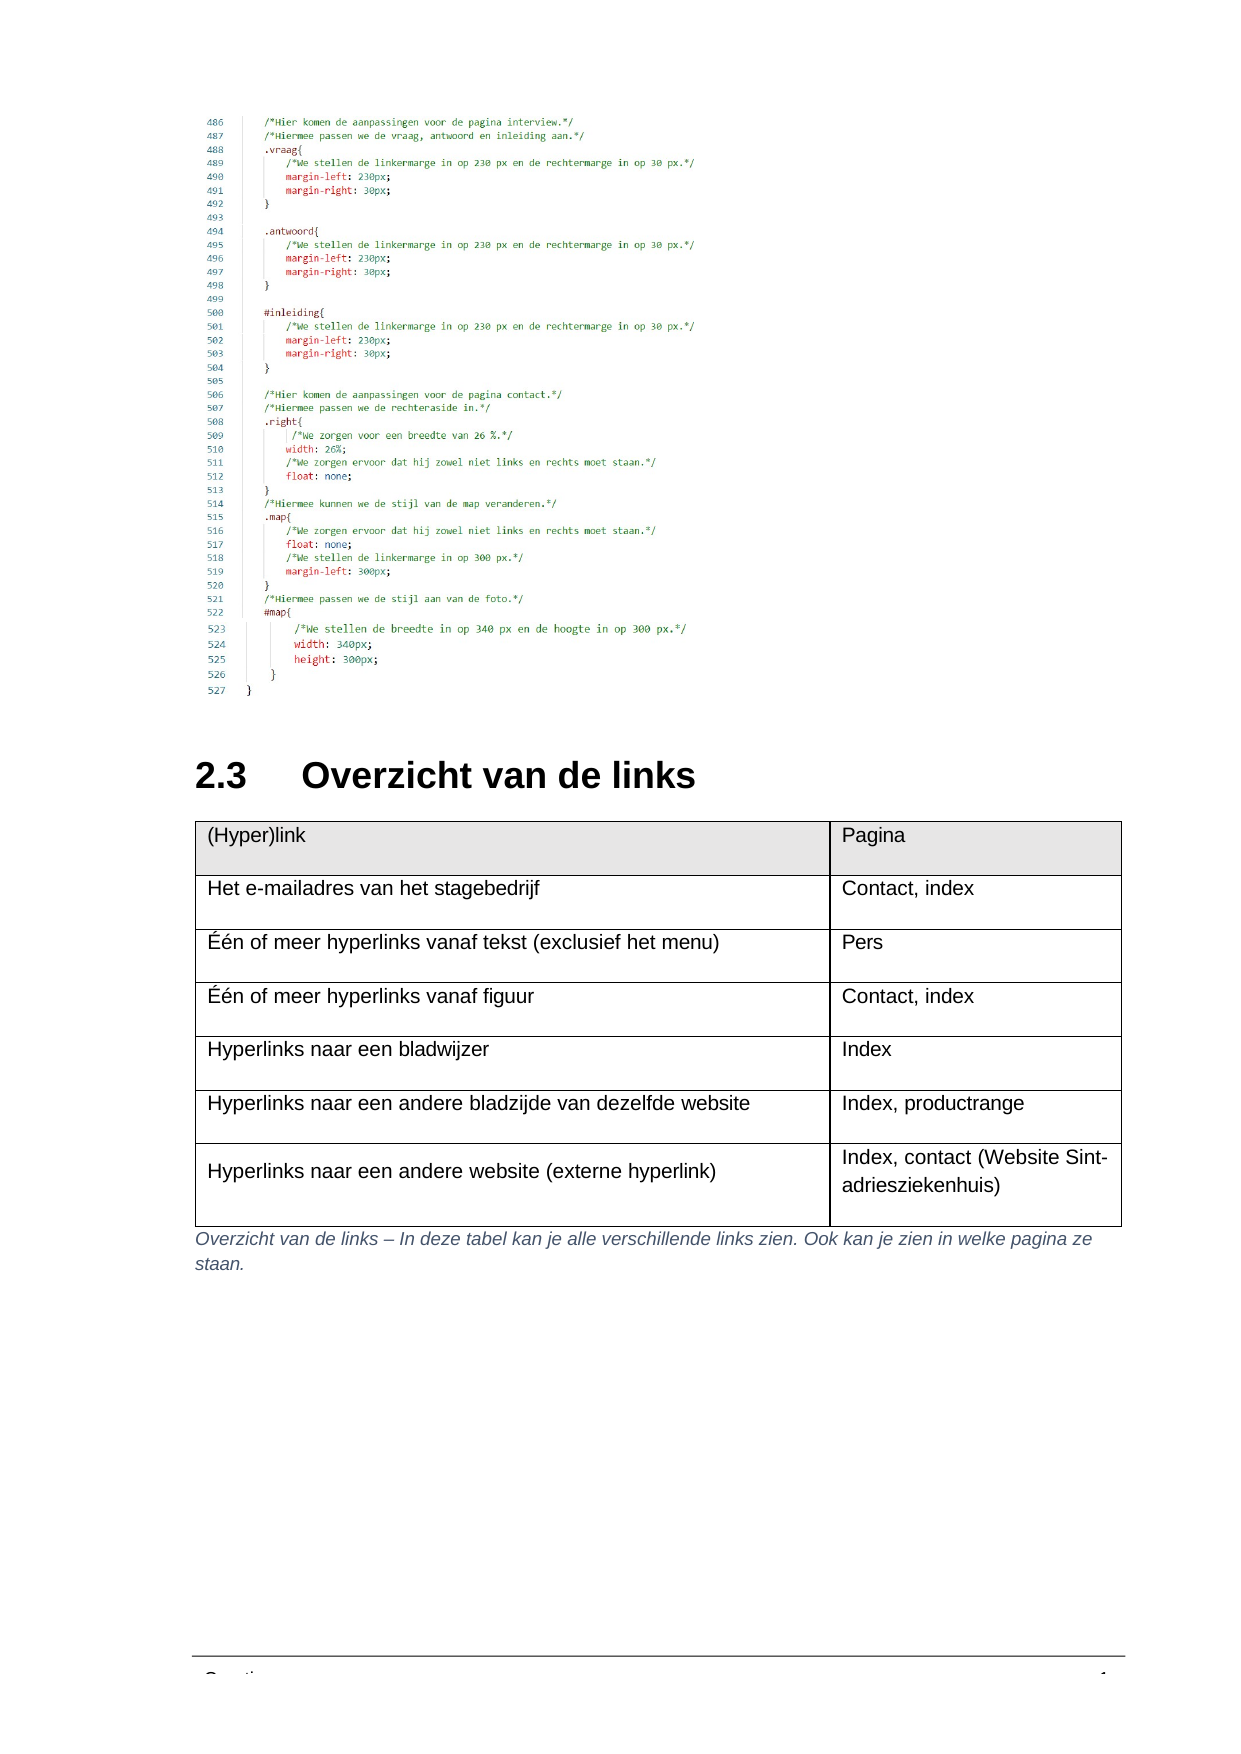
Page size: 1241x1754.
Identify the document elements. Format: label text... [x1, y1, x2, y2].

table_cell Index, productrange [831, 1091, 1121, 1143]
table_cell Index, contact (Website Sint- adriesziekenhuis) [831, 1144, 1121, 1226]
subtitle Overzicht van de links [195, 753, 1136, 796]
table_header (Hyper)link [196, 822, 829, 875]
table_cell Index [831, 1037, 1121, 1090]
table_cell Pers [831, 930, 1121, 982]
table_cell Het e-mailadres van het stagebedrijf [196, 876, 829, 929]
table_cell Contact, index [831, 876, 1121, 929]
text Overzicht van de links – In deze tabel kan je alle verschillende links zien. Ook kan je zien in welke pagina ze staan. [195, 1227, 1114, 1275]
table_header Pagina [831, 822, 1121, 875]
table_cell Hyperlinks naar een bladwijzer [196, 1037, 829, 1090]
table_cell Contact, index [831, 983, 1121, 1036]
table_cell Hyperlinks naar een andere website (externe hyperlink) [196, 1144, 829, 1226]
picture [206, 116, 694, 618]
table_cell Één of meer hyperlinks vanaf figuur [196, 983, 829, 1036]
table_cell Één of meer hyperlinks vanaf tekst (exclusief het menu) [196, 930, 829, 982]
picture [208, 622, 686, 696]
table_cell Hyperlinks naar een andere bladzijde van dezelfde website [196, 1091, 829, 1143]
